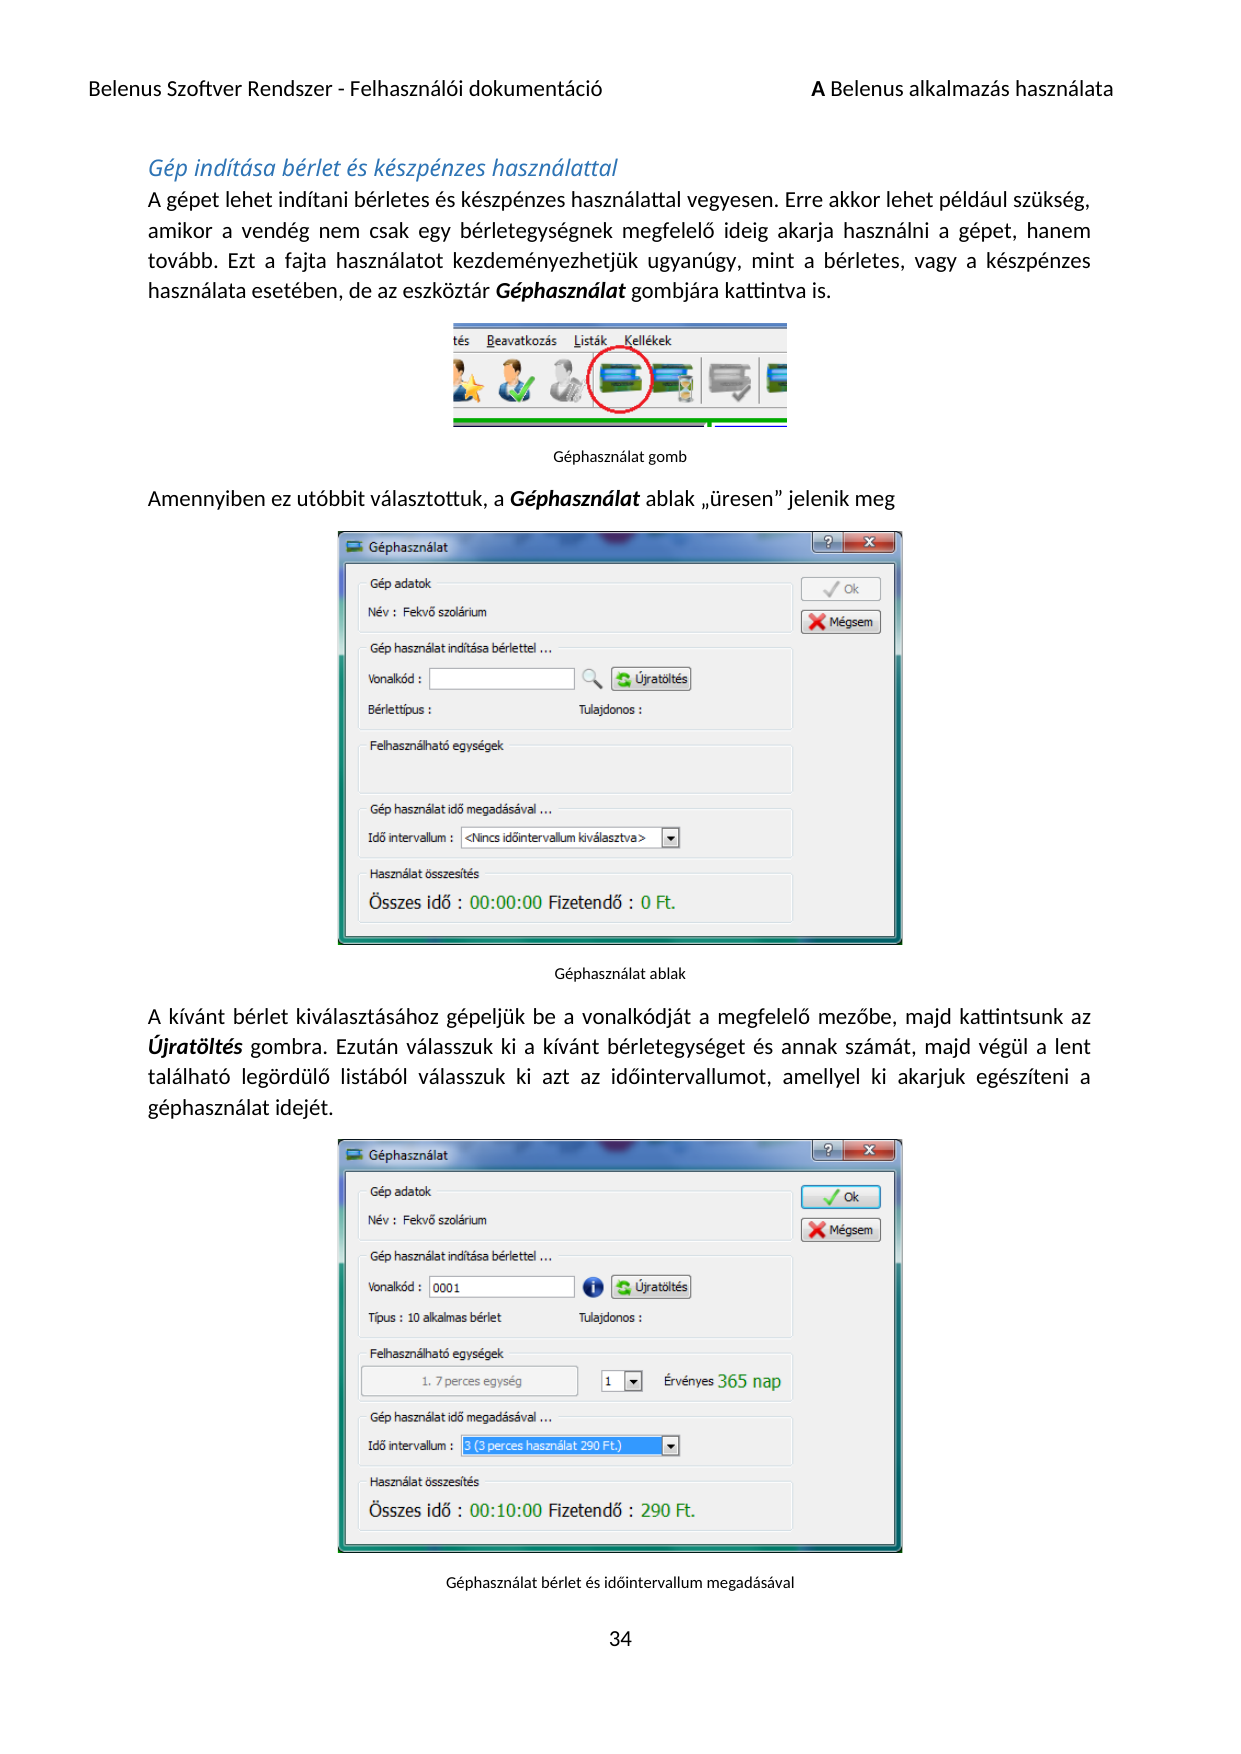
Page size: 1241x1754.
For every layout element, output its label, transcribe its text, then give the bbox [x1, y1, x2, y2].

picture [337, 1139, 903, 1553]
text Géphasználat ablak [148, 963, 1093, 984]
text Amennyiben ez utóbbit választottuk, a Géphasználat ablak „üresen” jelenik meg [148, 484, 1093, 512]
text A gépet lehet indítani bérletes és készpénzes használattal vegyesen. Erre akkor lehet például szükség, amikor a vendég nem csak egy bérletegységnek megfelelő ideig akarja használni a gépet, hanem tovább. Ezt a fajta használatot kezdeményezhetjük ugyanúgy, mint a bérletes, vagy a készpénzes használata esetében, de az eszköztár Géphasználat gombjára kattintva is. [148, 186, 1093, 304]
text A kívánt bérlet kiválasztásához gépeljük be a vonalkódját a megfelelő mezőbe, majd kattintsunk az Újratöltés gombra. Ezután válasszuk ki a kívánt bérletegységet és annak számát, majd végül a lent található legördülő listából válasszuk ki azt az időintervallumot, amellyel ki akarjuk egészíteni a géphasználat idejét. [148, 1002, 1093, 1121]
picture [453, 323, 787, 427]
text Géphasználat gomb [148, 446, 1093, 466]
text Géphasználat bérlet és időintervallum megadásával [148, 1572, 1093, 1592]
picture [337, 531, 903, 945]
subtitle Gép indítása bérlet és készpénzes használattal [148, 152, 1093, 183]
